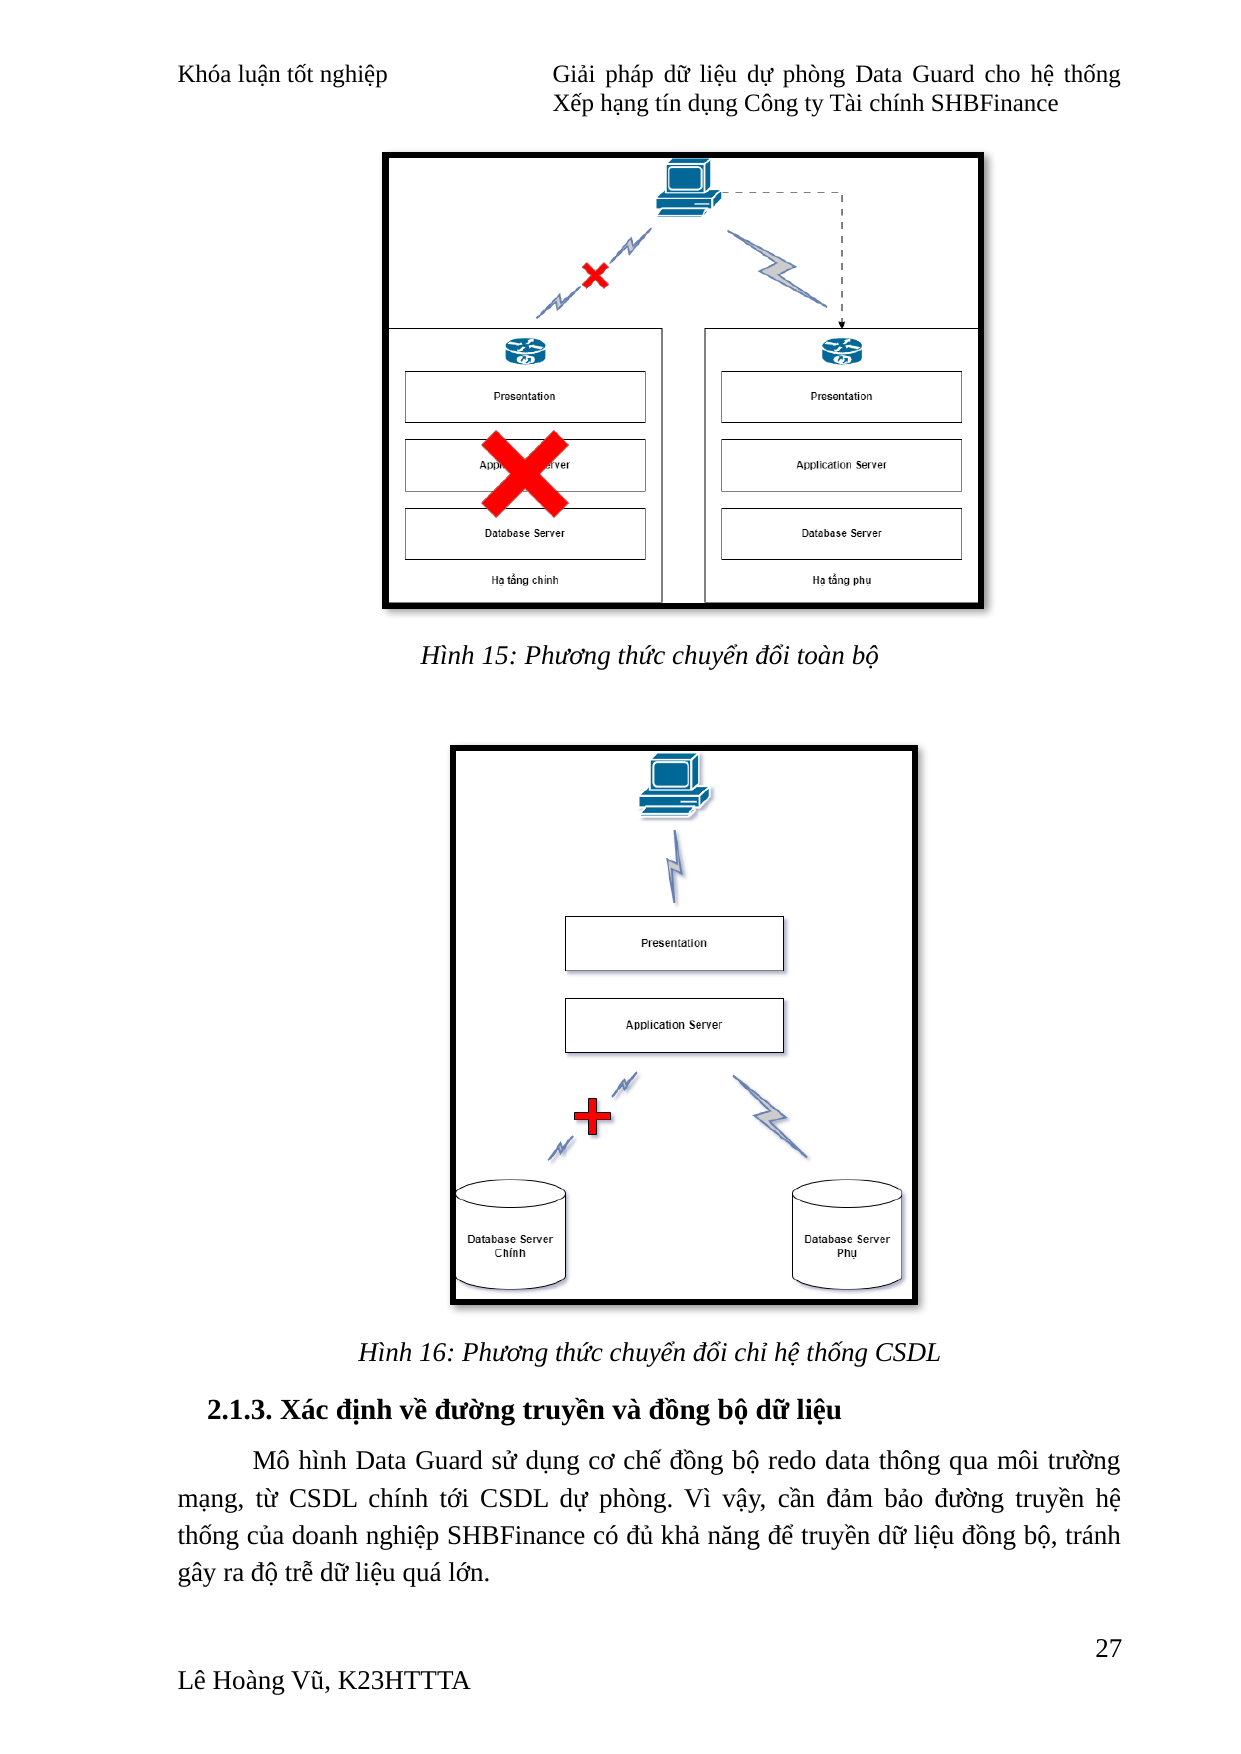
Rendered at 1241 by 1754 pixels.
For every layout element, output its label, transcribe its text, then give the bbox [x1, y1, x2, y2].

text Xác định về đường truyền và đồng bộ dữ liệu [177, 1392, 1122, 1425]
text Hình 15: Phương thức chuyển đổi toàn bộ [177, 639, 1122, 670]
picture [456, 751, 912, 1299]
picture [389, 158, 978, 603]
text Mô hình Data Guard sử dụng cơ chế đồng bộ redo data thông qua môi trường mạng, từ CSDL chính tới CSDL dự phòng. Vì vậy, cần đảm bảo đường truyền hệ thống của doanh nghiệp SHBFinance có đủ khả năng để truyền dữ liệu đồng bộ, tránh gây ra độ trễ dữ liệu quá lớn. [177, 1444, 1122, 1587]
text Hình 16: Phương thức chuyển đổi chỉ hệ thống CSDL [177, 1336, 1122, 1367]
